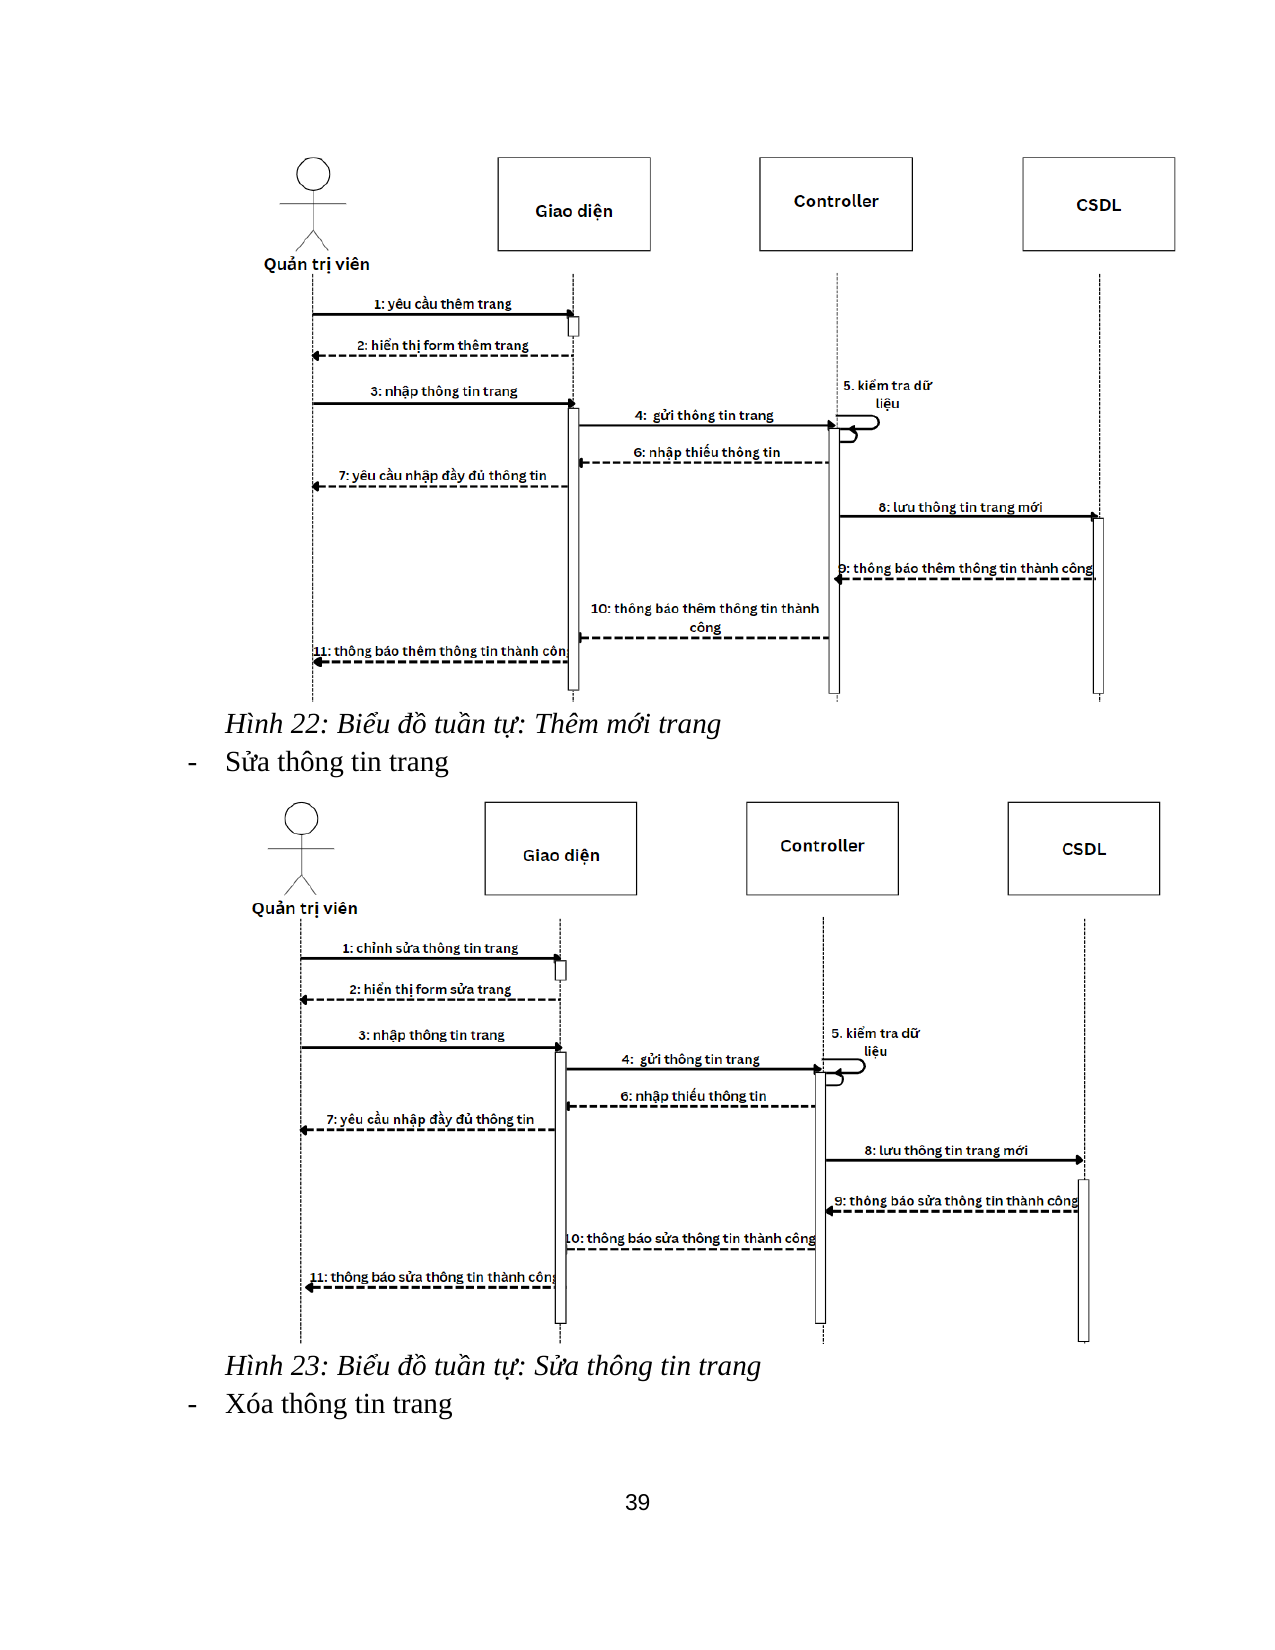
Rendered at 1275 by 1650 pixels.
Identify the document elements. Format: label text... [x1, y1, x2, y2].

picture [225, 783, 1200, 1344]
list Xóa thông tin trang [187, 1386, 1125, 1420]
list Hình 22: Biểu đồ tuần tự: Thêm mới trang [225, 706, 1125, 739]
list Hình 23: Biểu đồ tuần tự: Sửa thông tin trang [225, 1348, 1125, 1381]
picture [225, 150, 1200, 702]
list Sửa thông tin trang [187, 744, 1125, 778]
